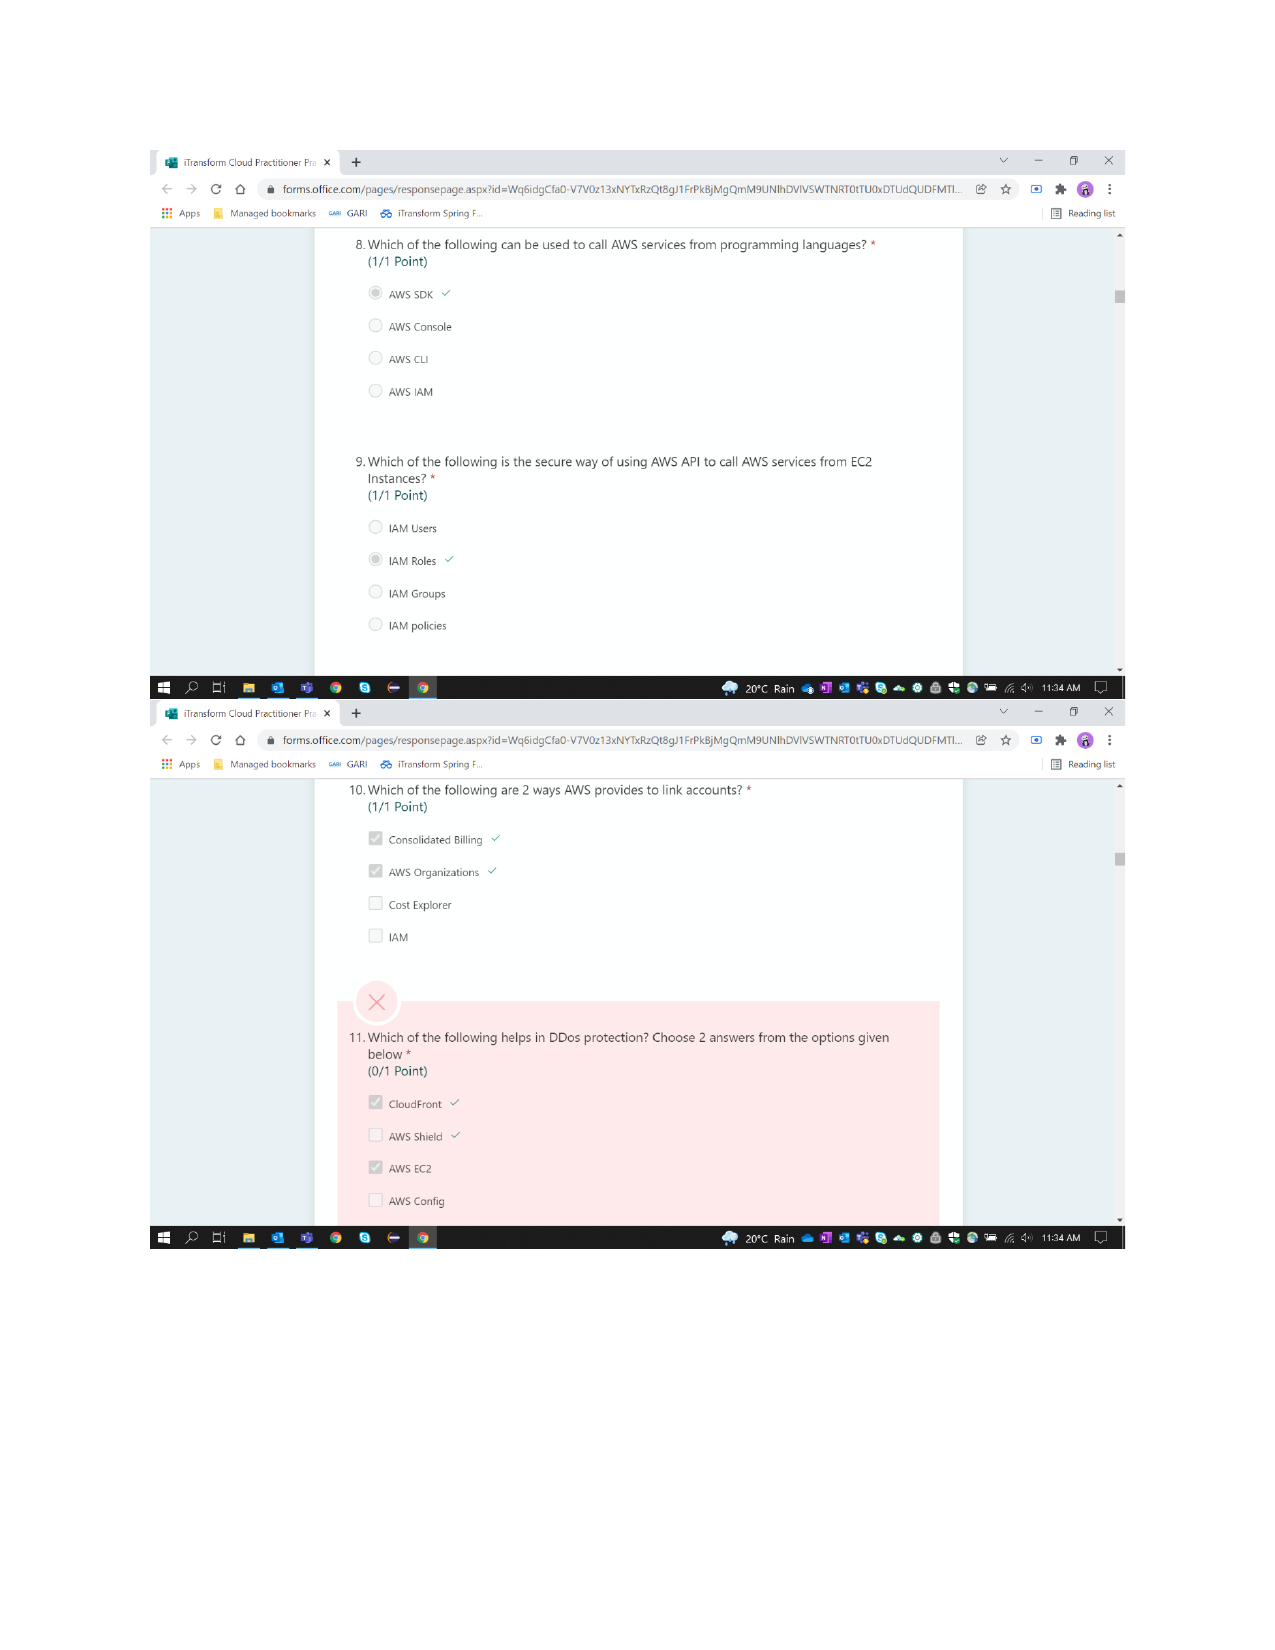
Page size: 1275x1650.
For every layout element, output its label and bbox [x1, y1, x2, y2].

picture [150, 700, 1125, 1249]
picture [150, 150, 1125, 699]
